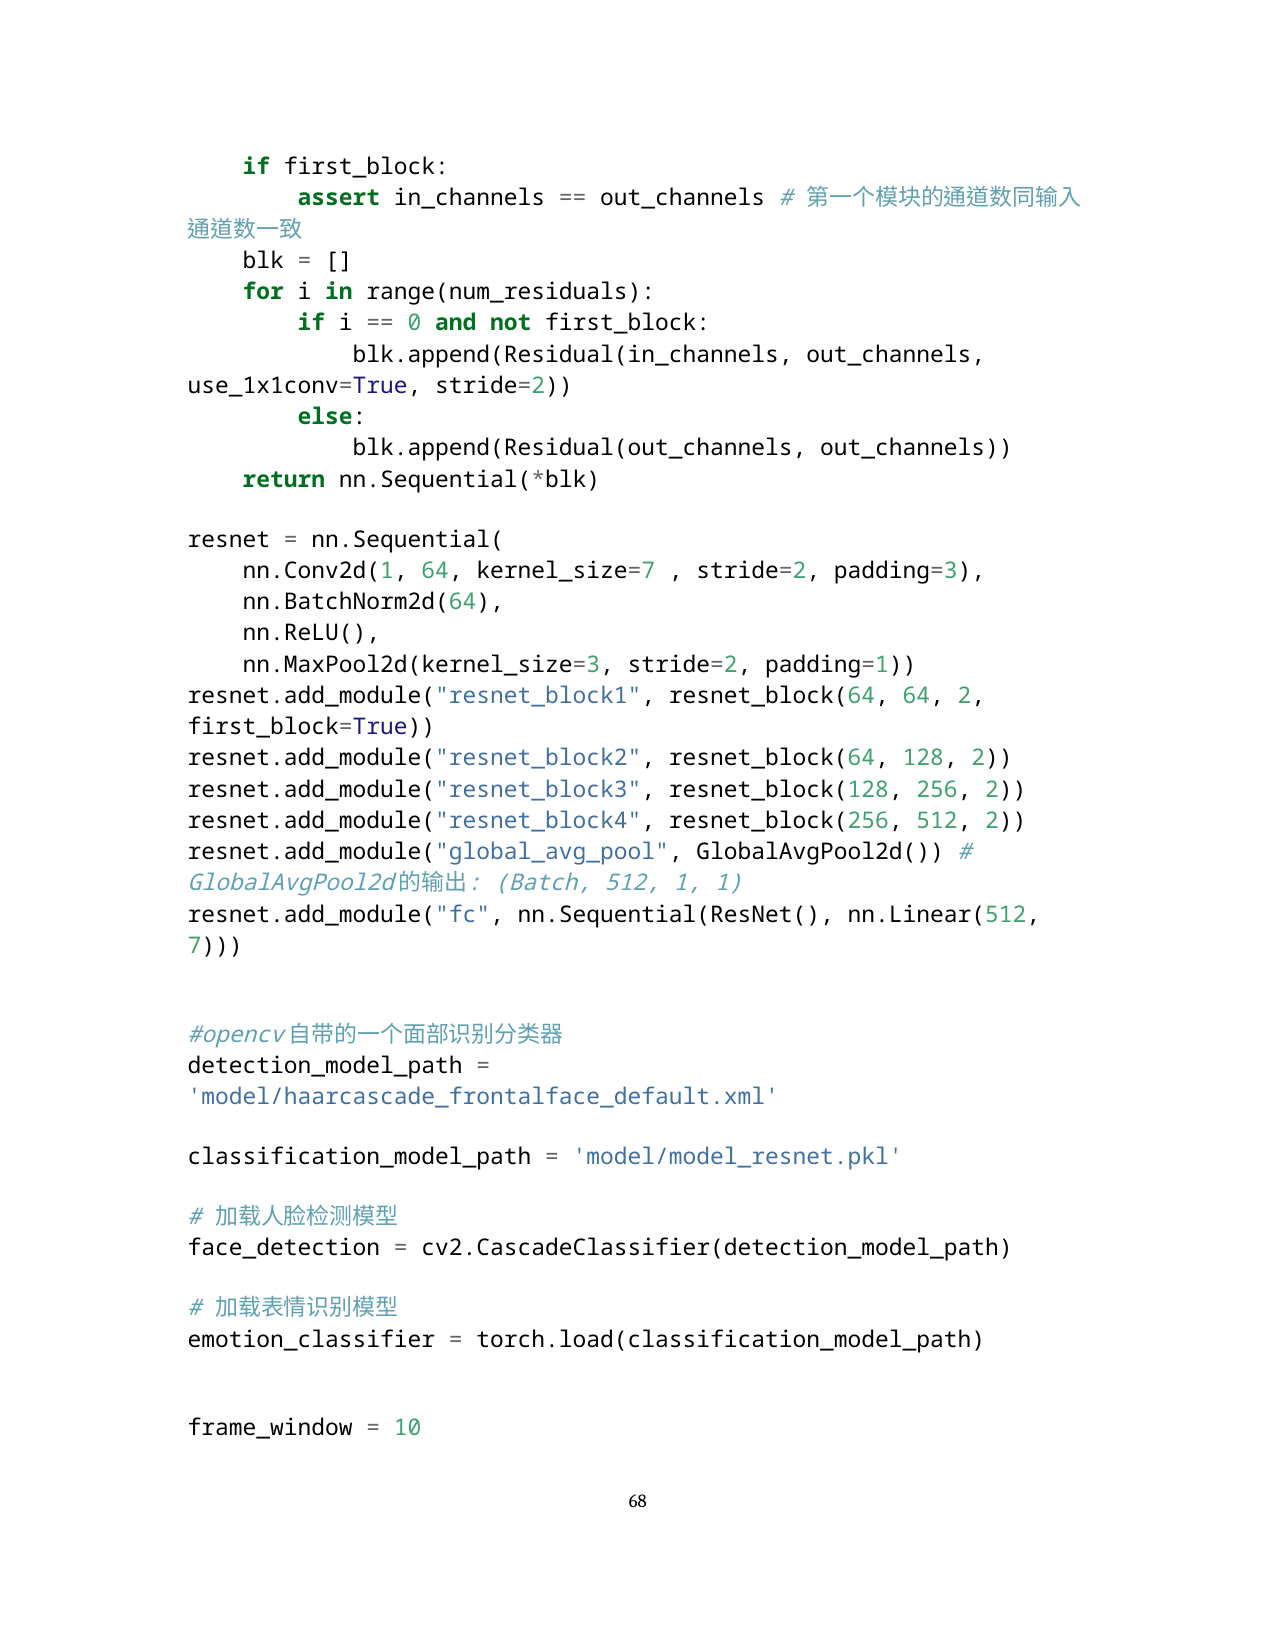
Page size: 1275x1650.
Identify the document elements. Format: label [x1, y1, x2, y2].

text [187, 150, 1087, 1471]
